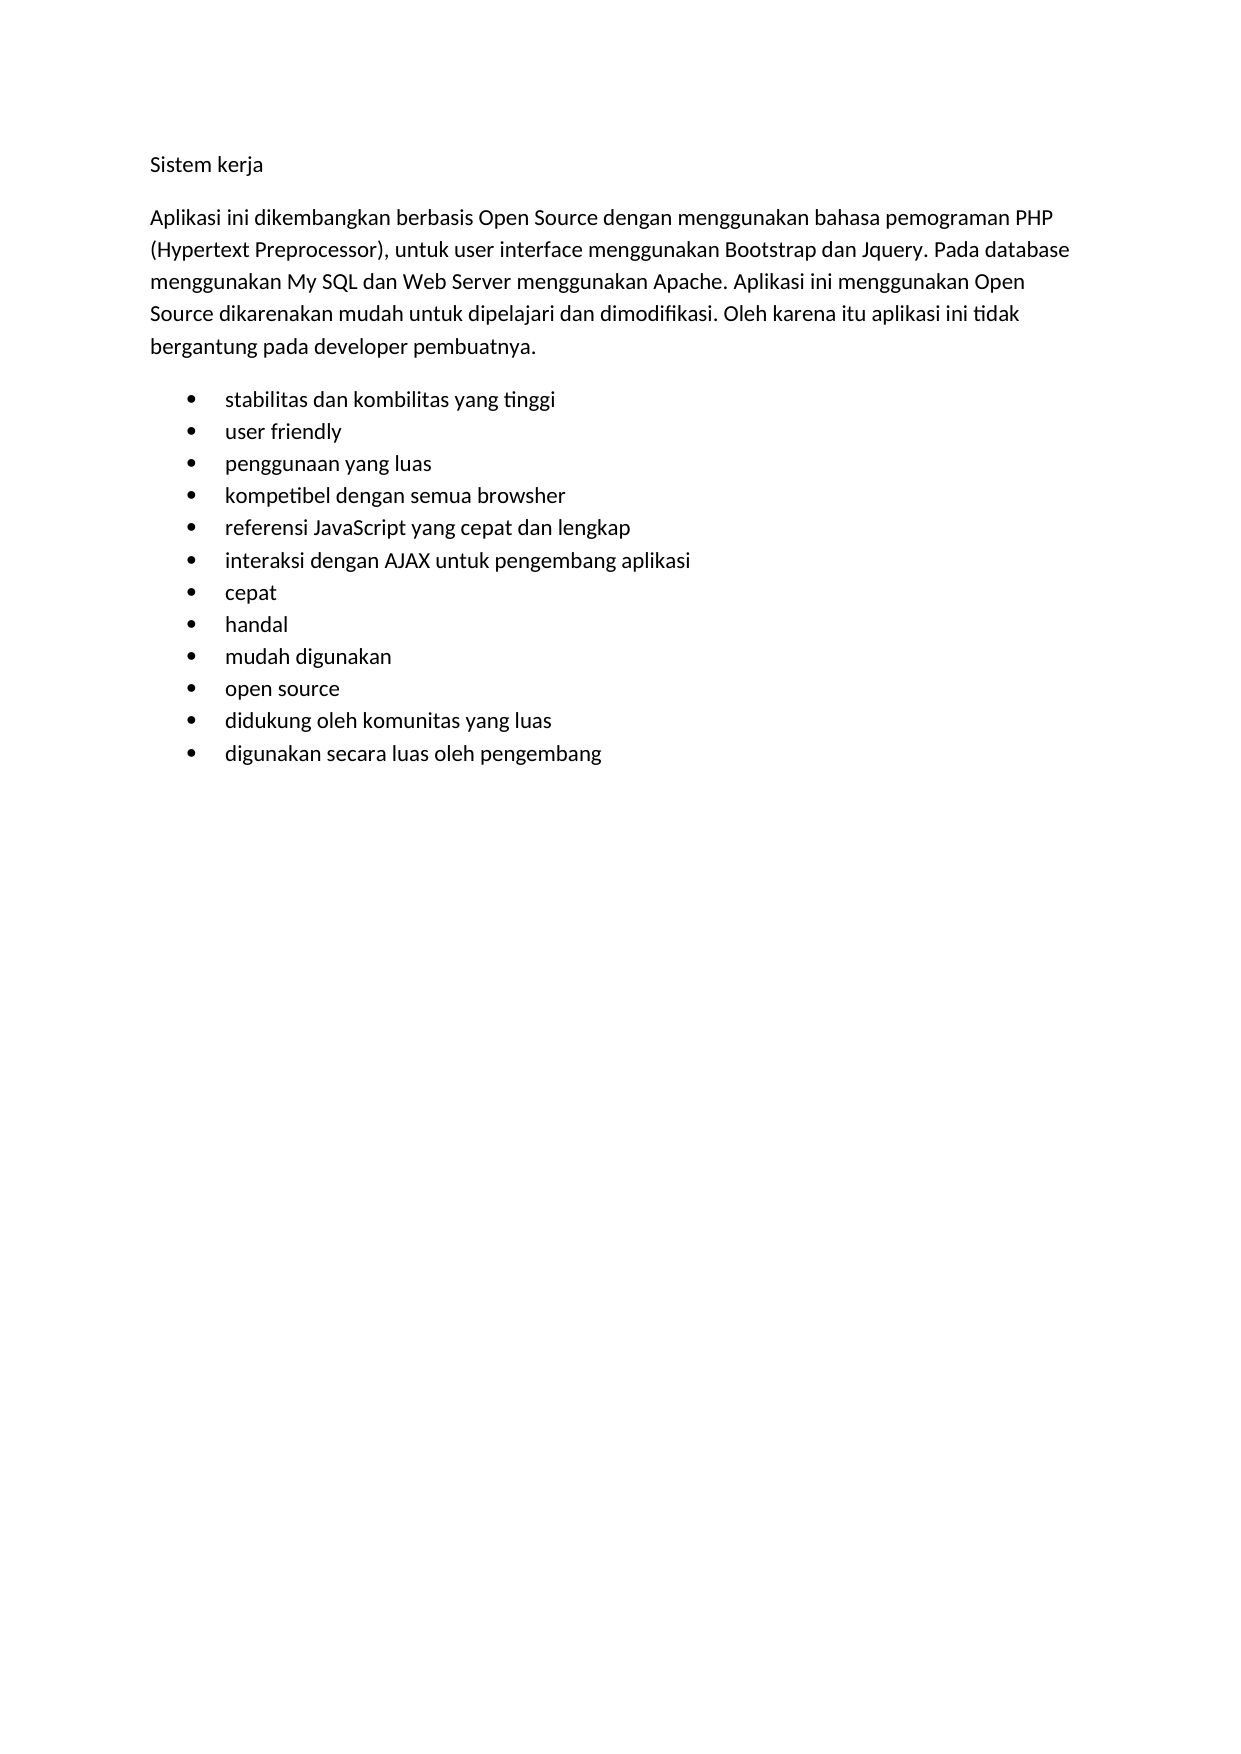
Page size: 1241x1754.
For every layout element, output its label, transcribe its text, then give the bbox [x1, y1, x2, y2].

list cepat [187, 578, 1090, 606]
list digunakan secara luas oleh pengembang [187, 739, 1090, 767]
list stabilitas dan kombilitas yang tinggi [187, 385, 1090, 413]
list referensi JavaScript yang cepat dan lengkap [187, 513, 1090, 542]
list penggunaan yang luas [187, 449, 1090, 477]
list kompetibel dengan semua browsher [187, 481, 1090, 509]
list open source [187, 674, 1090, 702]
list user friendly [187, 417, 1090, 445]
list mudah digunakan [187, 642, 1090, 670]
list didukung oleh komunitas yang luas [187, 707, 1090, 735]
list interaksi dengan AJAX untuk pengembang aplikasi [187, 546, 1090, 574]
list handal [187, 610, 1090, 638]
text Sistem kerja [150, 150, 1090, 178]
text Aplikasi ini dikembangkan berbasis Open Source dengan menggunakan bahasa pemograman PHP (Hypertext Preprocessor), untuk user interface menggunakan Bootstrap dan Jquery. Pada database menggunakan My SQL dan Web Server menggunakan Apache. Aplikasi ini menggunakan Open Source dikarenakan mudah untuk dipelajari dan dimodifikasi. Oleh karena itu aplikasi ini tidak bergantung pada developer pembuatnya. [150, 203, 1090, 360]
